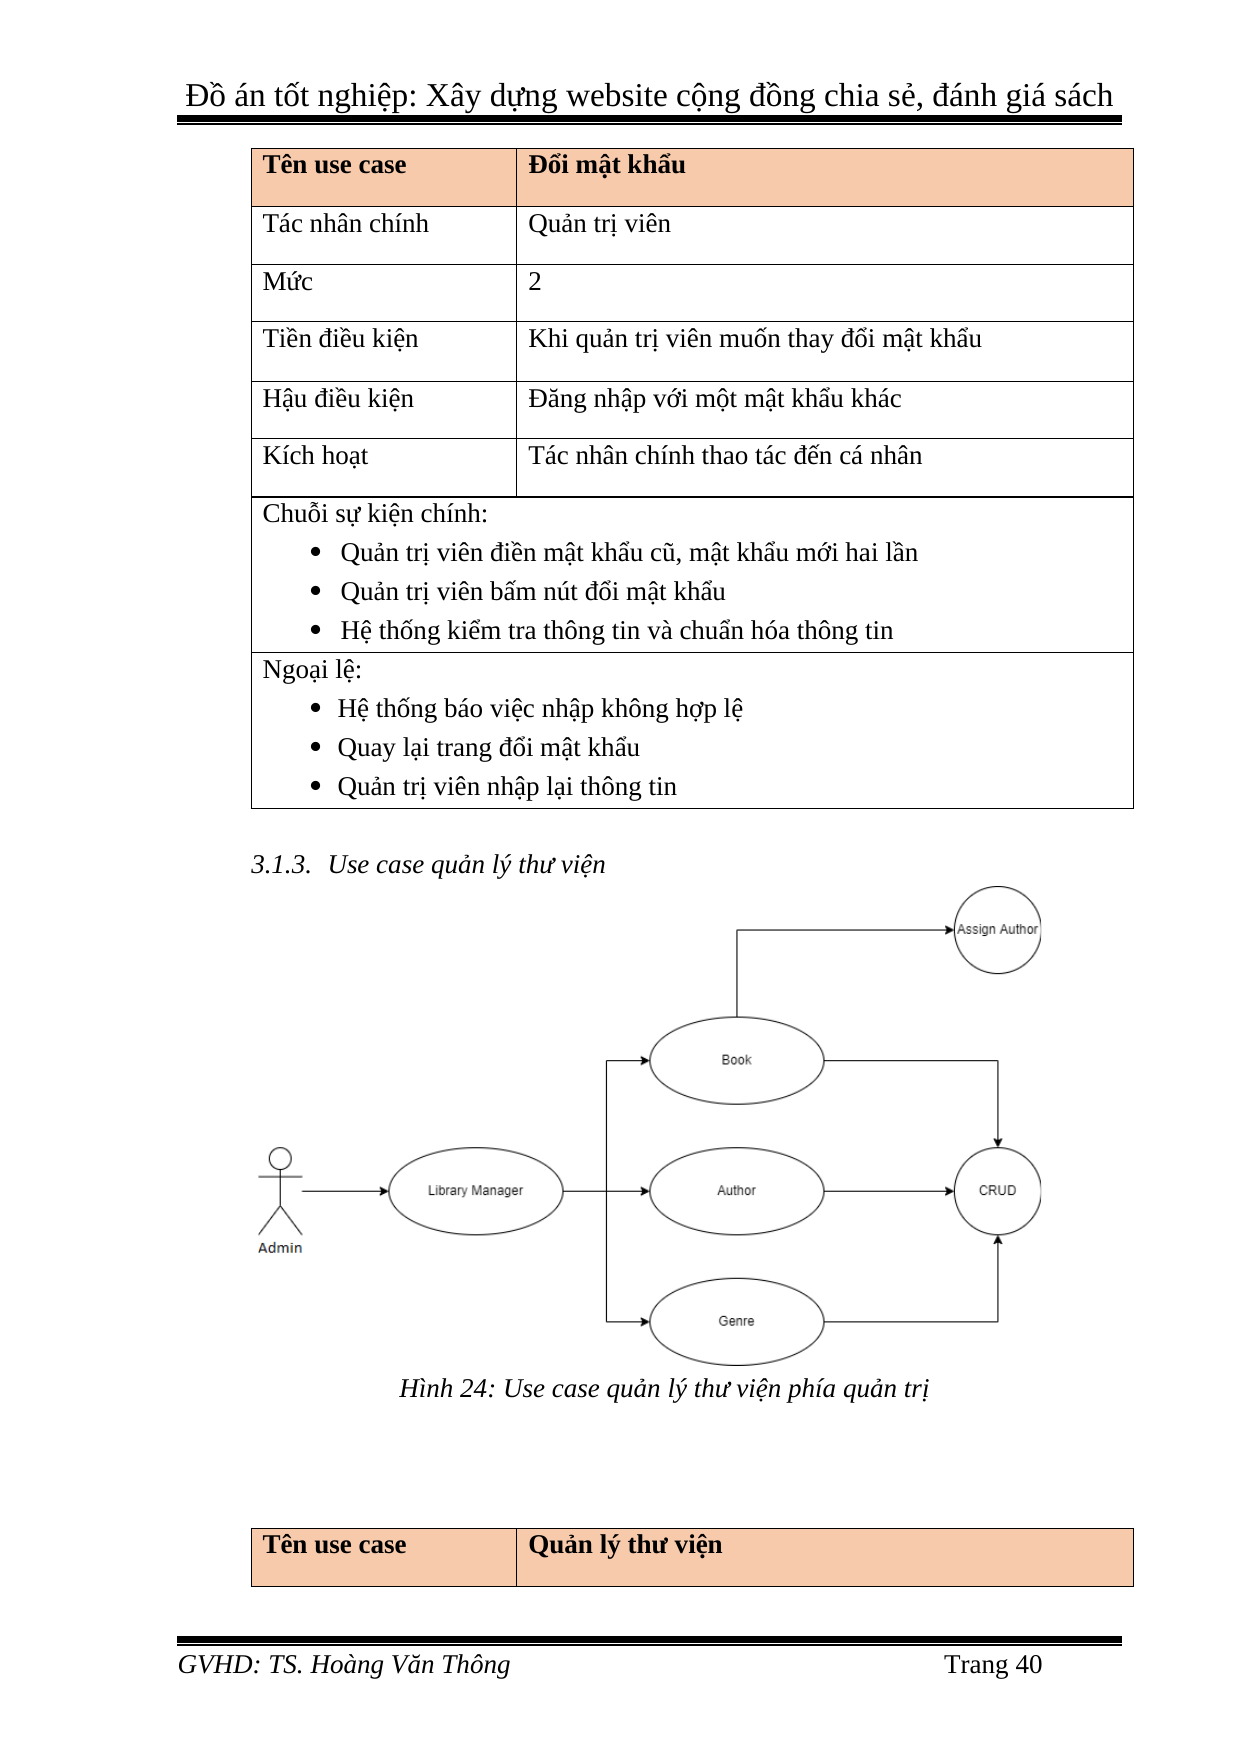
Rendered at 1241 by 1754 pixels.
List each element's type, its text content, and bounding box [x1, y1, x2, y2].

table_cell Đăng nhập với một mật khẩu khác [517, 382, 1133, 438]
table_header Tên use case [252, 149, 516, 206]
table_cell Mức [252, 265, 516, 321]
list Use case quản lý thư viện [251, 848, 1122, 879]
table_cell Kích hoạt [252, 439, 516, 496]
table_header Tên use case [252, 1529, 516, 1586]
table_cell Hậu điều kiện [252, 382, 516, 438]
table_cell Ngoại lệ: Hệ thống báo việc nhập không hợp lệ Quay lại trang đổi mật khẩu Quản trị viên nhập lại thông tin [252, 653, 1133, 808]
table_header Đổi mật khẩu [517, 149, 1133, 206]
table_header Quản lý thư viện [517, 1529, 1133, 1586]
table_cell Khi quản trị viên muốn thay đổi mật khẩu [517, 322, 1133, 381]
table_cell Tiền điều kiện [252, 322, 516, 381]
picture [258, 886, 1042, 1366]
table_cell 2 [517, 265, 1133, 321]
list Hình 24: Use case quản lý thư viện phía quản trị [207, 1372, 1122, 1403]
table_cell Chuỗi sự kiện chính: Quản trị viên điền mật khẩu cũ, mật khẩu mới hai lần Quản trị viên bấm nút đổi mật khẩu Hệ thống kiểm tra thông tin và chuẩn hóa thông tin [252, 498, 1133, 652]
table_cell Tác nhân chính thao tác đến cá nhân [517, 439, 1133, 496]
table_cell Tác nhân chính [252, 207, 516, 264]
table_cell Quản trị viên [517, 207, 1133, 264]
